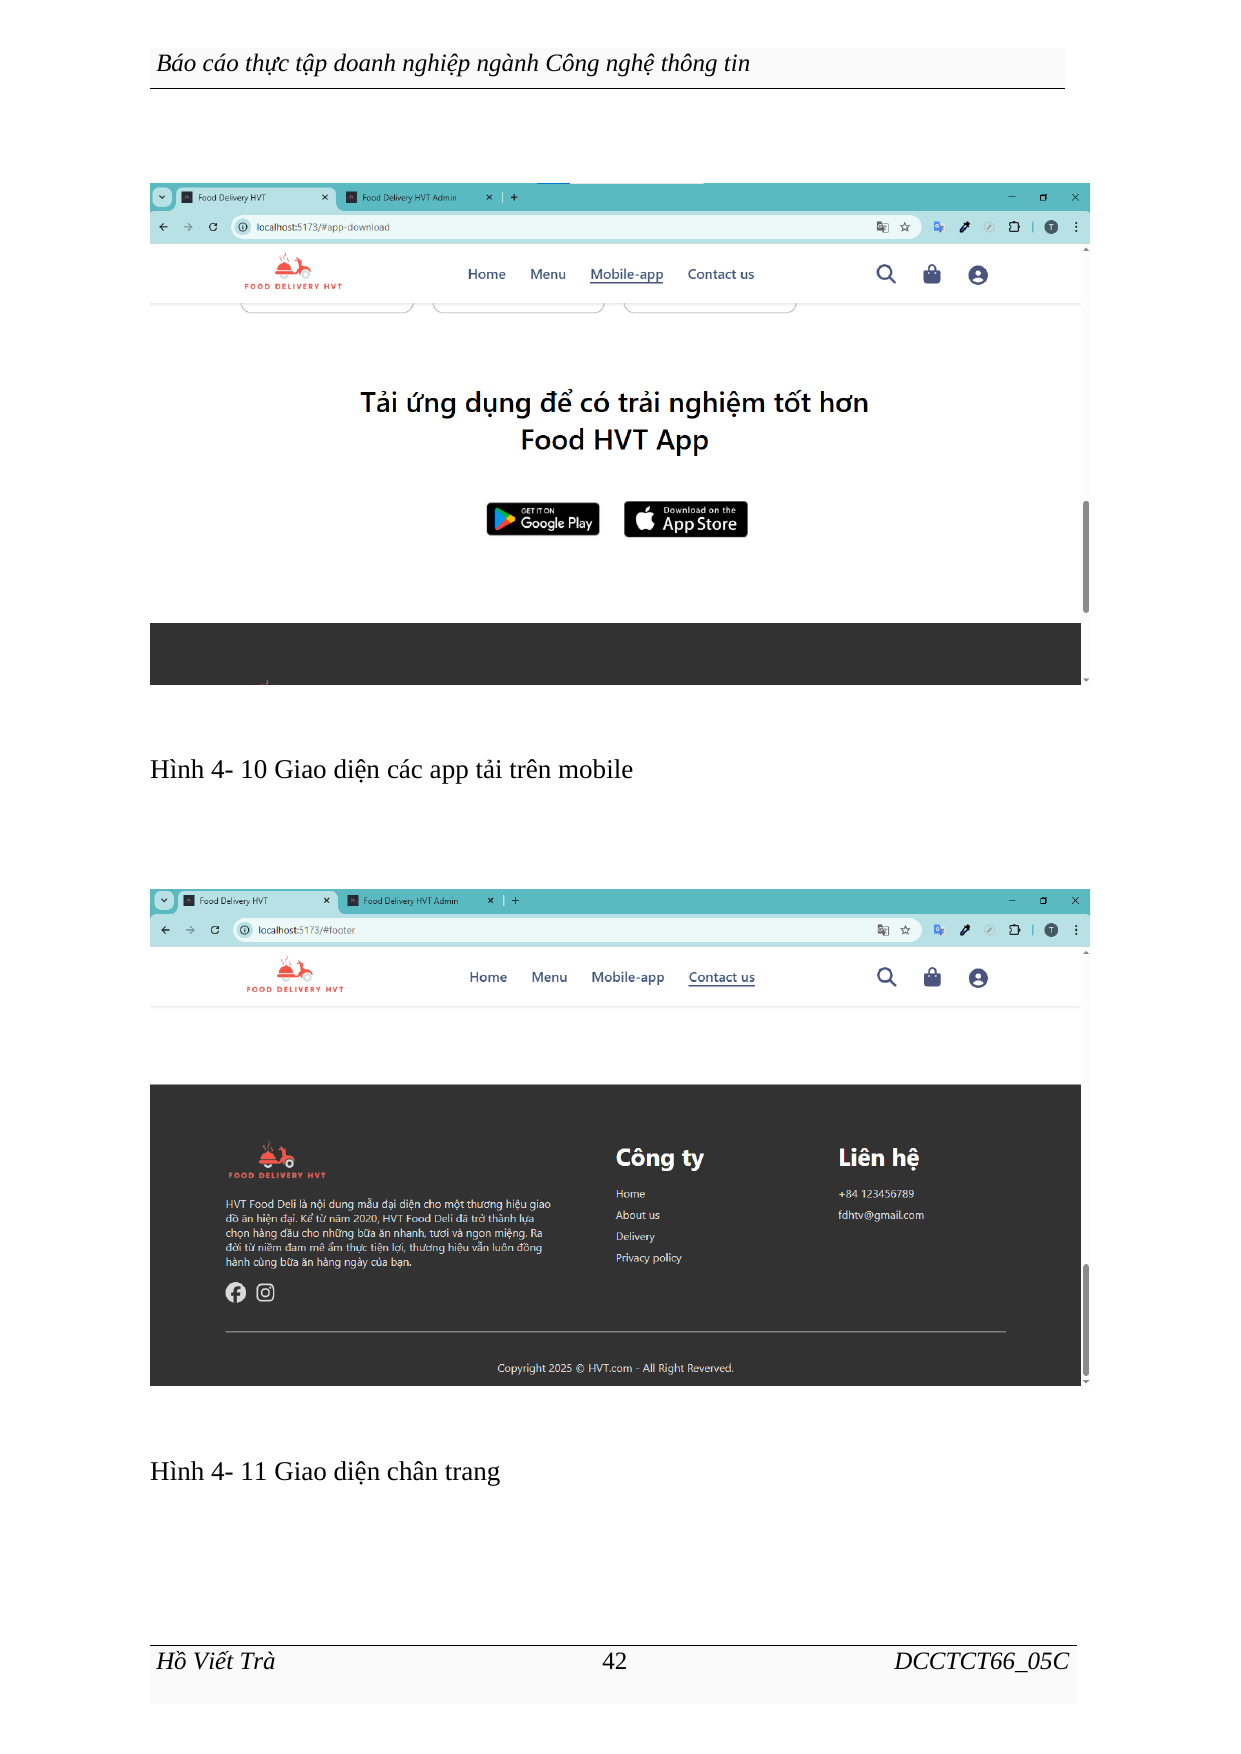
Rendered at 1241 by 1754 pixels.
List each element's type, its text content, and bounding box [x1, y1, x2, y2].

text Hình 4- 11 Giao diện chân trang [150, 1455, 1090, 1486]
text Hình 4- 10 Giao diện các app tải trên mobile [150, 754, 1090, 785]
picture [150, 889, 1091, 1386]
picture [150, 183, 1091, 685]
